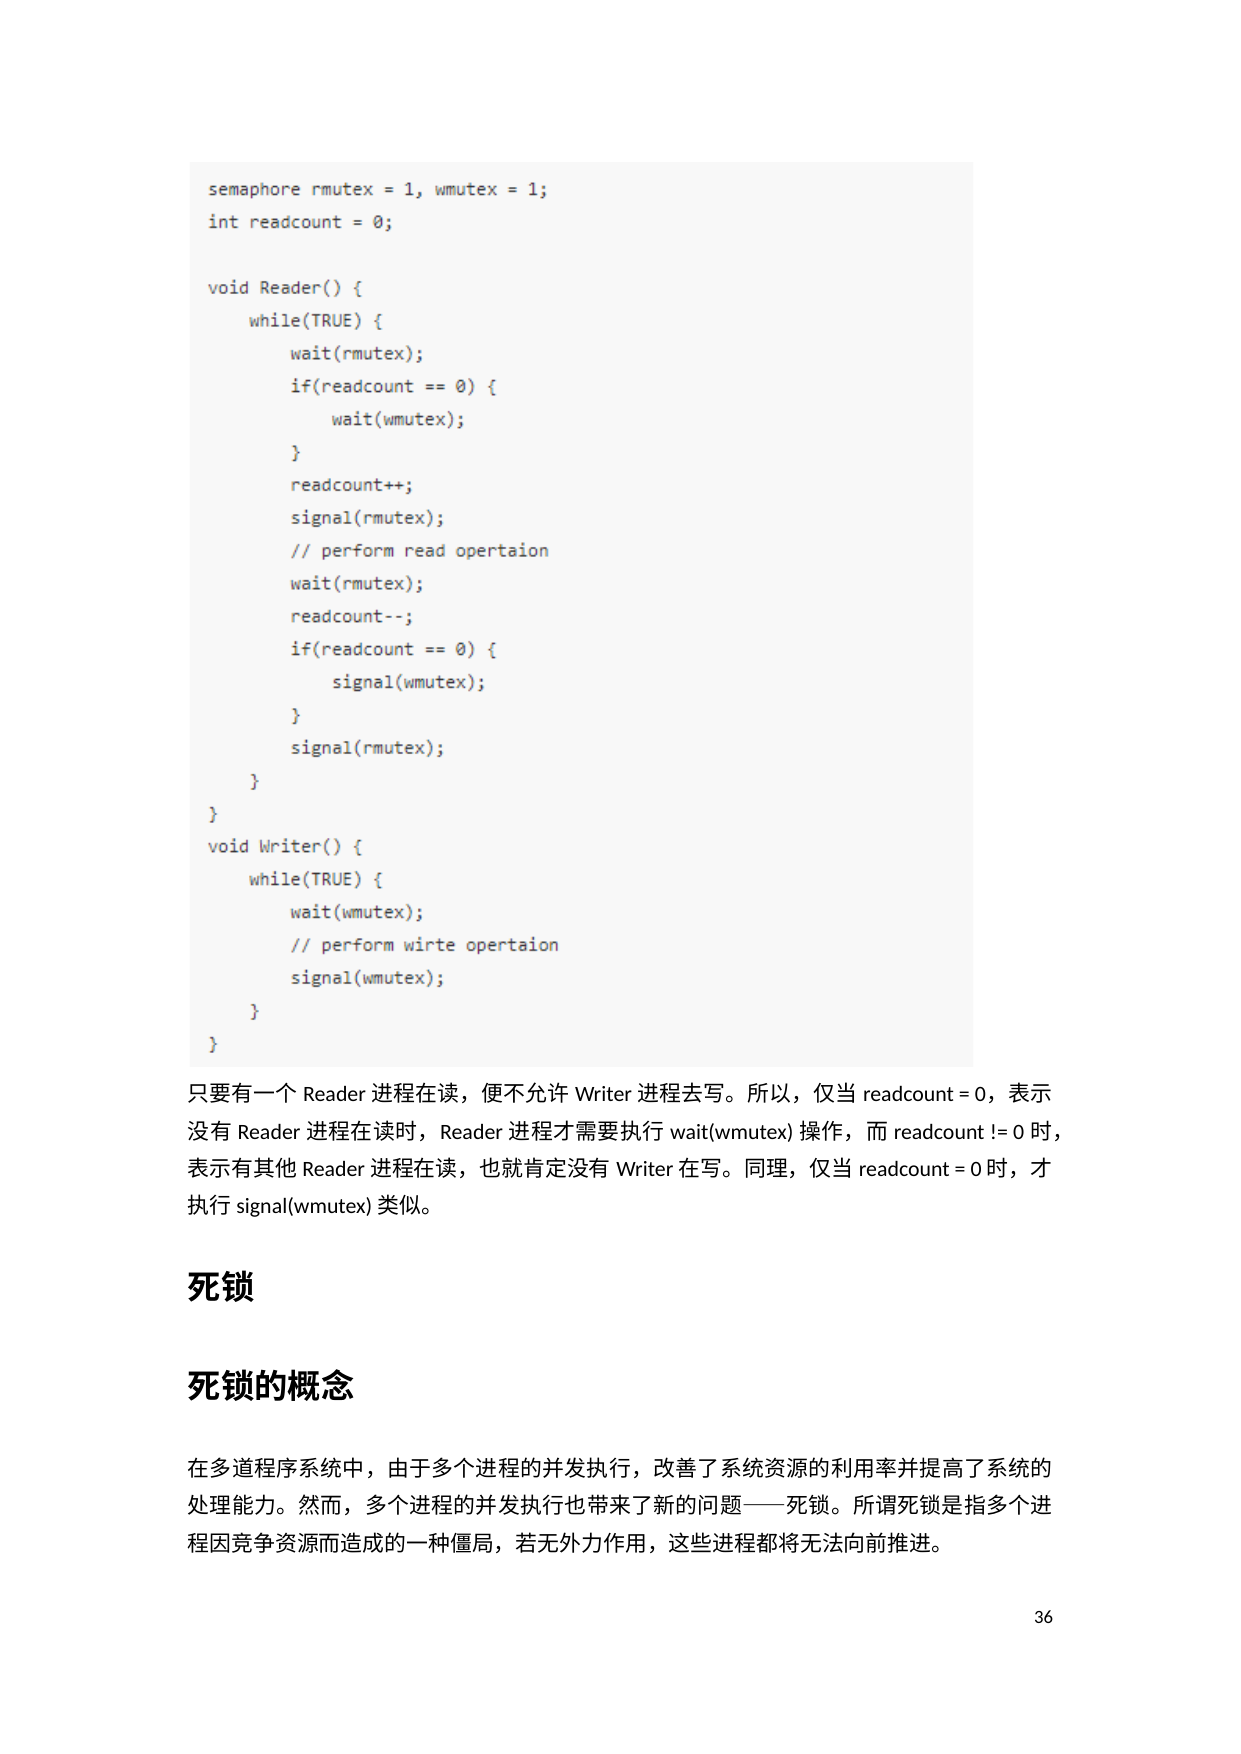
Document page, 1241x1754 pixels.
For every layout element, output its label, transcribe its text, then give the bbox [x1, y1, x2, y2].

subtitle 死锁的概念 [187, 1351, 1053, 1416]
text 只要有一个 Reader 进程在读，便不允许 Writer 进程去写。所以，仅当 readcount = 0，表示没有 Reader 进程在读时，Reader 进程才需要执行 wait(wmutex) 操作，而 readcount != 0 时，表示有其他 Reader 进程在读，也就肯定没有 Writer 在写。同理，仅当 readcount = 0 时，才执行 signal(wmutex) 类似。 [187, 1076, 1053, 1220]
subtitle 死锁 [187, 1252, 1053, 1317]
text 在多道程序系统中，由于多个进程的并发执行，改善了系统资源的利用率并提高了系统的处理能力。然而，多个进程的并发执行也带来了新的问题——死锁。所谓死锁是指多个进程因竞争资源而造成的一种僵局，若无外力作用，这些进程都将无法向前推进。 [187, 1451, 1053, 1558]
picture [187, 162, 974, 1067]
